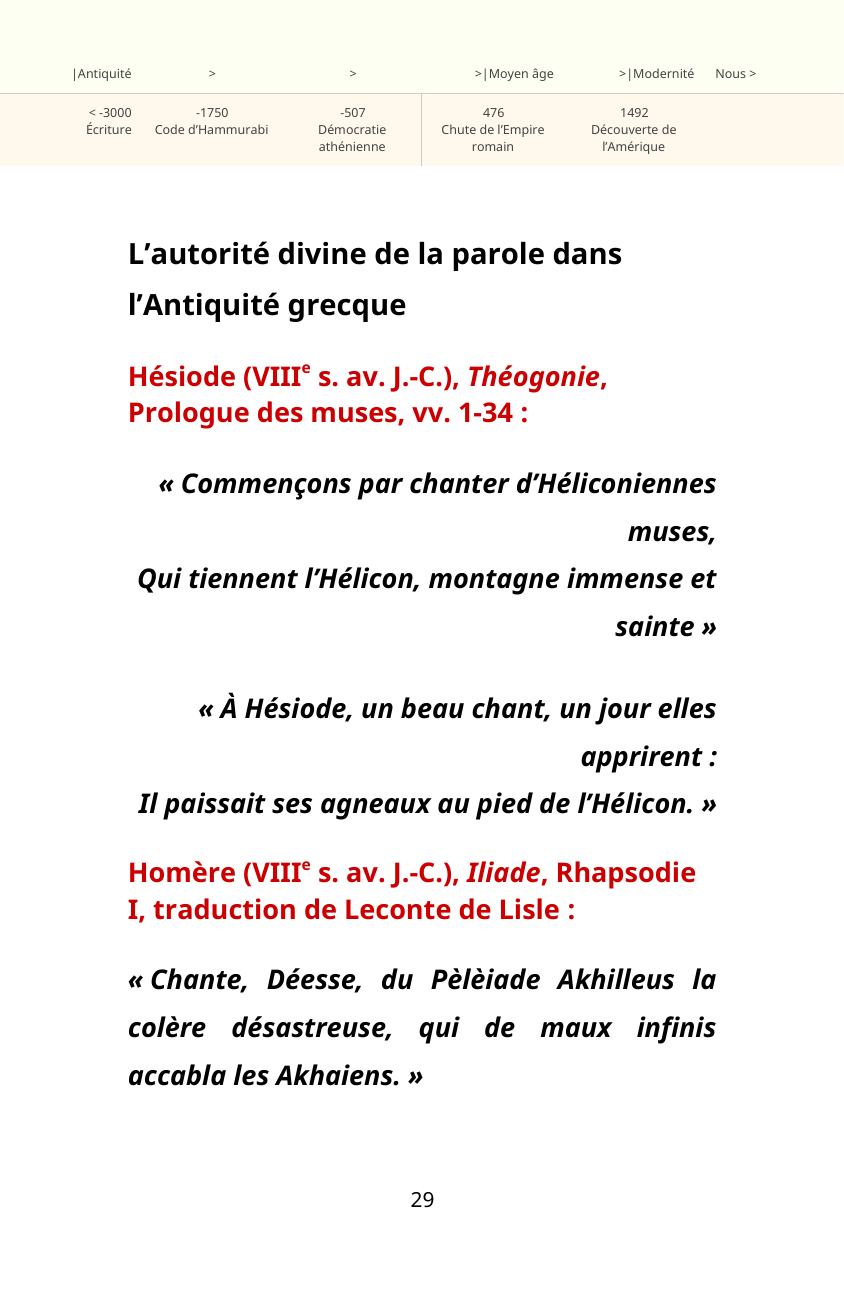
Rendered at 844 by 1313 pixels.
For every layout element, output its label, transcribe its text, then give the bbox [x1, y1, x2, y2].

subtitle L’autorité divine de la parole dans l’Antiquité grecque [128, 233, 717, 324]
subtitle Hésiode (VIIIe s. av. J.-C.), Théogonie, Prologue des muses, vv. 1-34 : [128, 357, 717, 431]
subtitle « À Hésiode, un beau chant, un jour elles apprirent : Il paissait ses agneaux au pied de l’Hélicon. » [128, 689, 717, 822]
subtitle « Chante, Déesse, du Pèlèiade Akhilleus la colère désastreuse, qui de maux infinis accabla les Akhaiens. » [128, 961, 717, 1093]
subtitle « Commençons par chanter d’Héliconiennes muses, Qui tiennent l’Hélicon, montagne immense et sainte » [128, 464, 717, 645]
subtitle Homère (VIIIe s. av. J.-C.), Iliade, Rhapsodie I, traduction de Leconte de Lisle : [128, 854, 717, 927]
